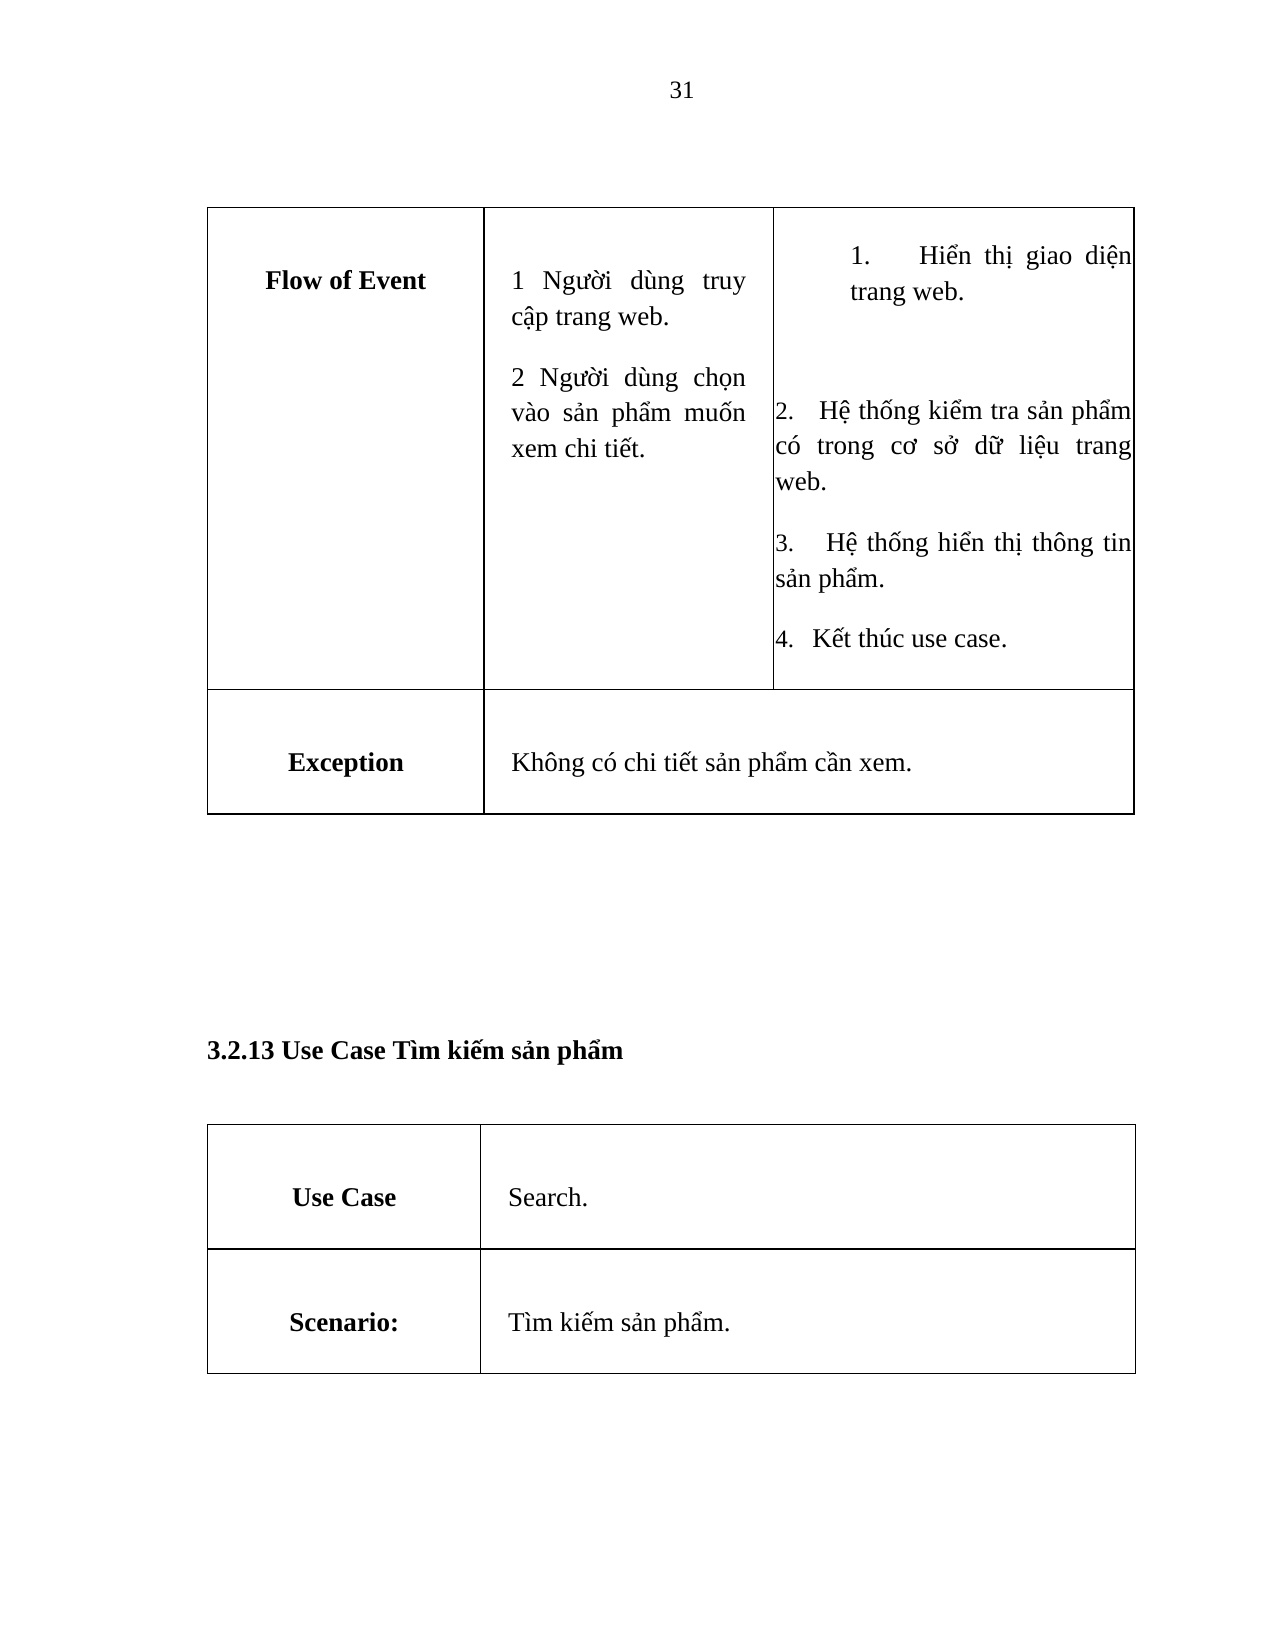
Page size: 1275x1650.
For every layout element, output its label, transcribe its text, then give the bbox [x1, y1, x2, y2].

table_cell Flow of Event [208, 208, 483, 689]
subtitle 3.2.13 Use Case Tìm kiếm sản phẩm [207, 1034, 1157, 1065]
table_cell Scenario: [208, 1250, 480, 1372]
table_cell Exception [208, 690, 483, 813]
table_header Use Case [208, 1125, 480, 1248]
table_cell 1. Hiển thị giao diện trang web. 2. Hệ thống kiểm tra sản phẩm có trong cơ sở dữ liệu trang web. 3. Hệ thống hiển thị thông tin sản phẩm. 4. Kết thúc use case. [774, 208, 1133, 689]
table_cell 1 Người dùng truy cập trang web. 2 Người dùng chọn vào sản phẩm muốn xem chi tiết. [485, 208, 773, 689]
table_header Search. [481, 1125, 1135, 1248]
table_cell Không có chi tiết sản phẩm cần xem. [485, 690, 1133, 813]
table_cell Tìm kiếm sản phẩm. [481, 1250, 1135, 1372]
